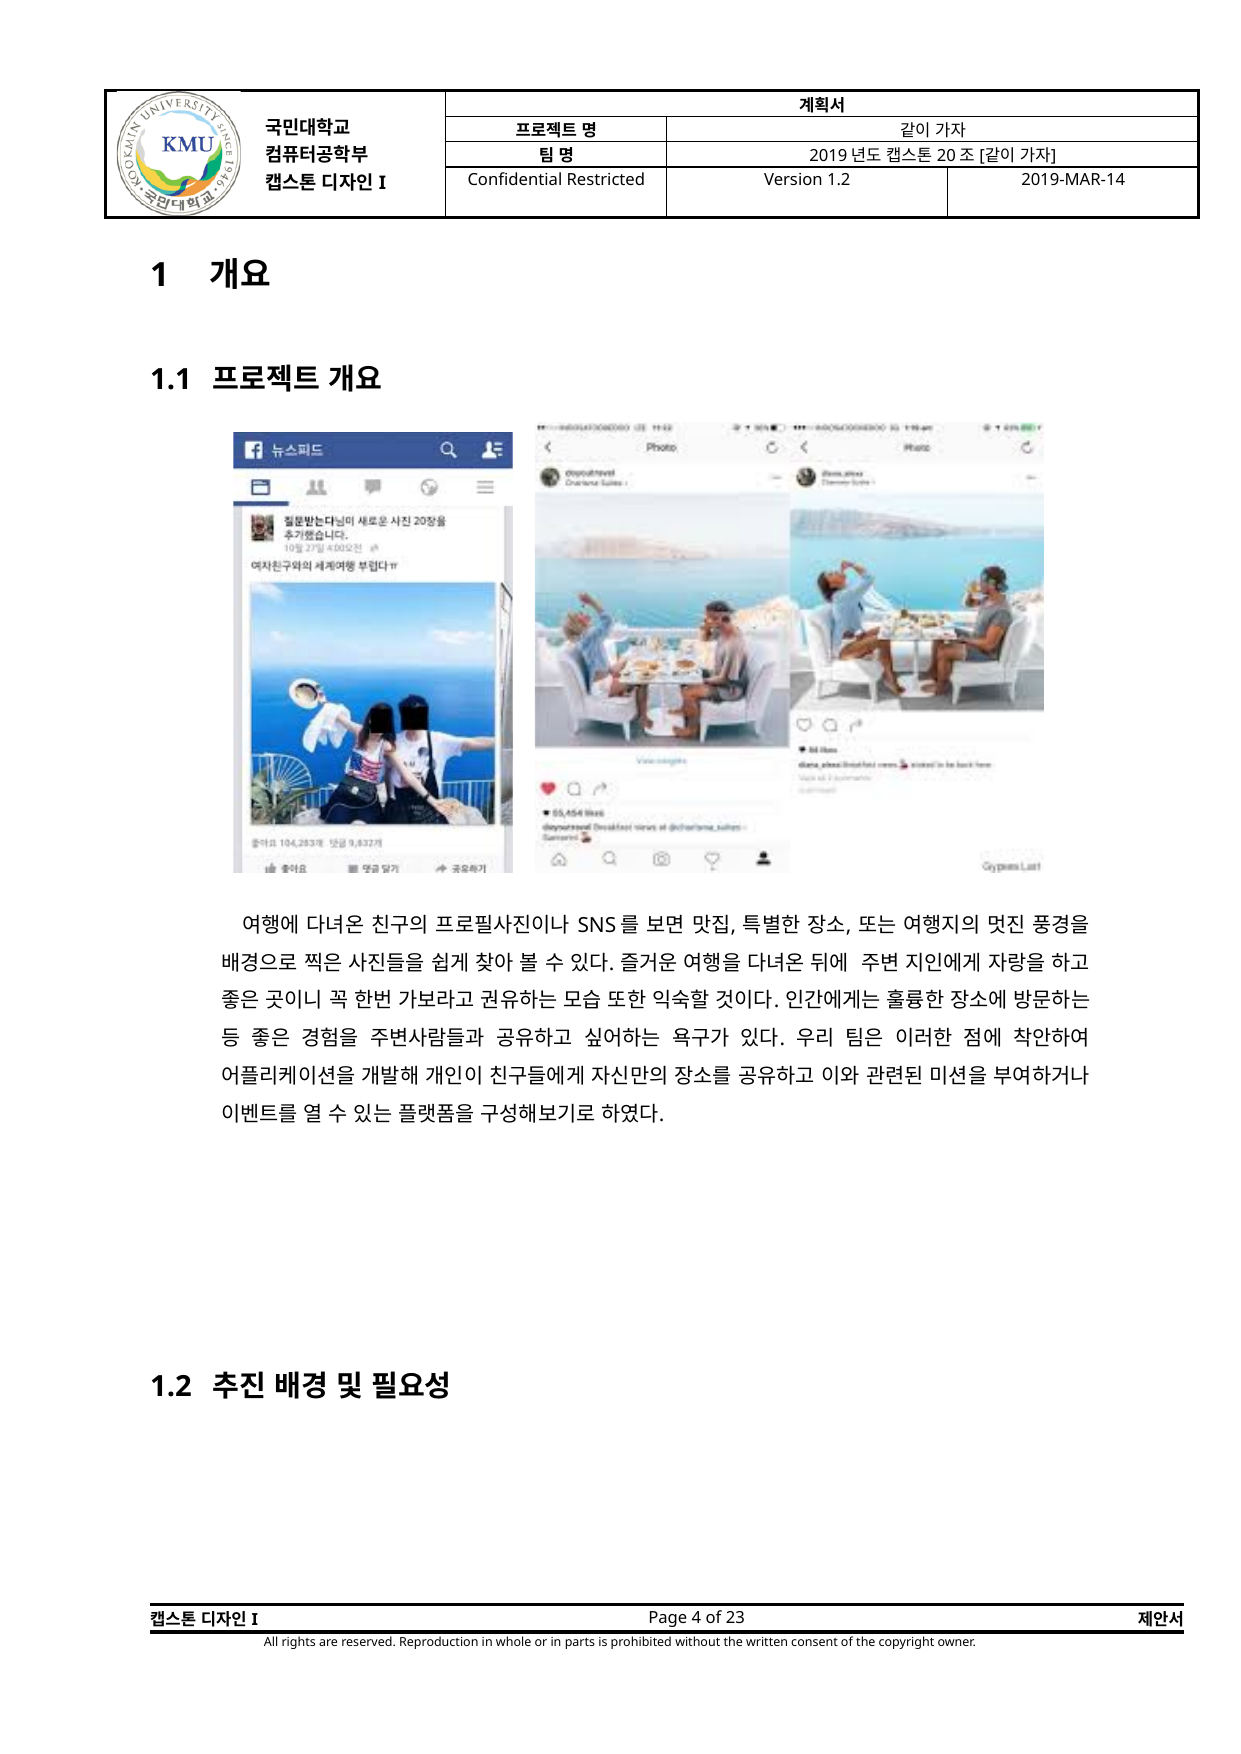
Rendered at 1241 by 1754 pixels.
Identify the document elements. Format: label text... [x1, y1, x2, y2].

subtitle 프로젝트 개요 [150, 355, 1090, 398]
text 여행에 다녀온 친구의 프로필사진이나 SNS를 보면 맛집, 특별한 장소, 또는 여행지의 멋진 풍경을 배경으로 찍은 사진들을 쉽게 찾아 볼 수 있다. 즐거운 여행을 다녀온 뒤에 주변 지인에게 자랑을 하고 좋은 곳이니 꼭 한번 가보라고 권유하는 모습 또한 익숙할 것이다. 인간에게는 훌륭한 장소에 방문하는 등 좋은 경험을 주변사람들과 공유하고 싶어하는 욕구가 있다. 우리 팀은 이러한 점에 착안하여 어플리케이션을 개발해 개인이 친구들에게 자신만의 장소를 공유하고 이와 관련된 미션을 부여하거나 이벤트를 열 수 있는 플랫폼을 구성해보기로 하였다. [221, 908, 1090, 1127]
subtitle 개요 [150, 247, 1090, 296]
picture [116, 91, 241, 216]
subtitle 추진 배경 및 필요성 [150, 1362, 1090, 1405]
picture [233, 432, 513, 873]
picture [534, 422, 1044, 873]
